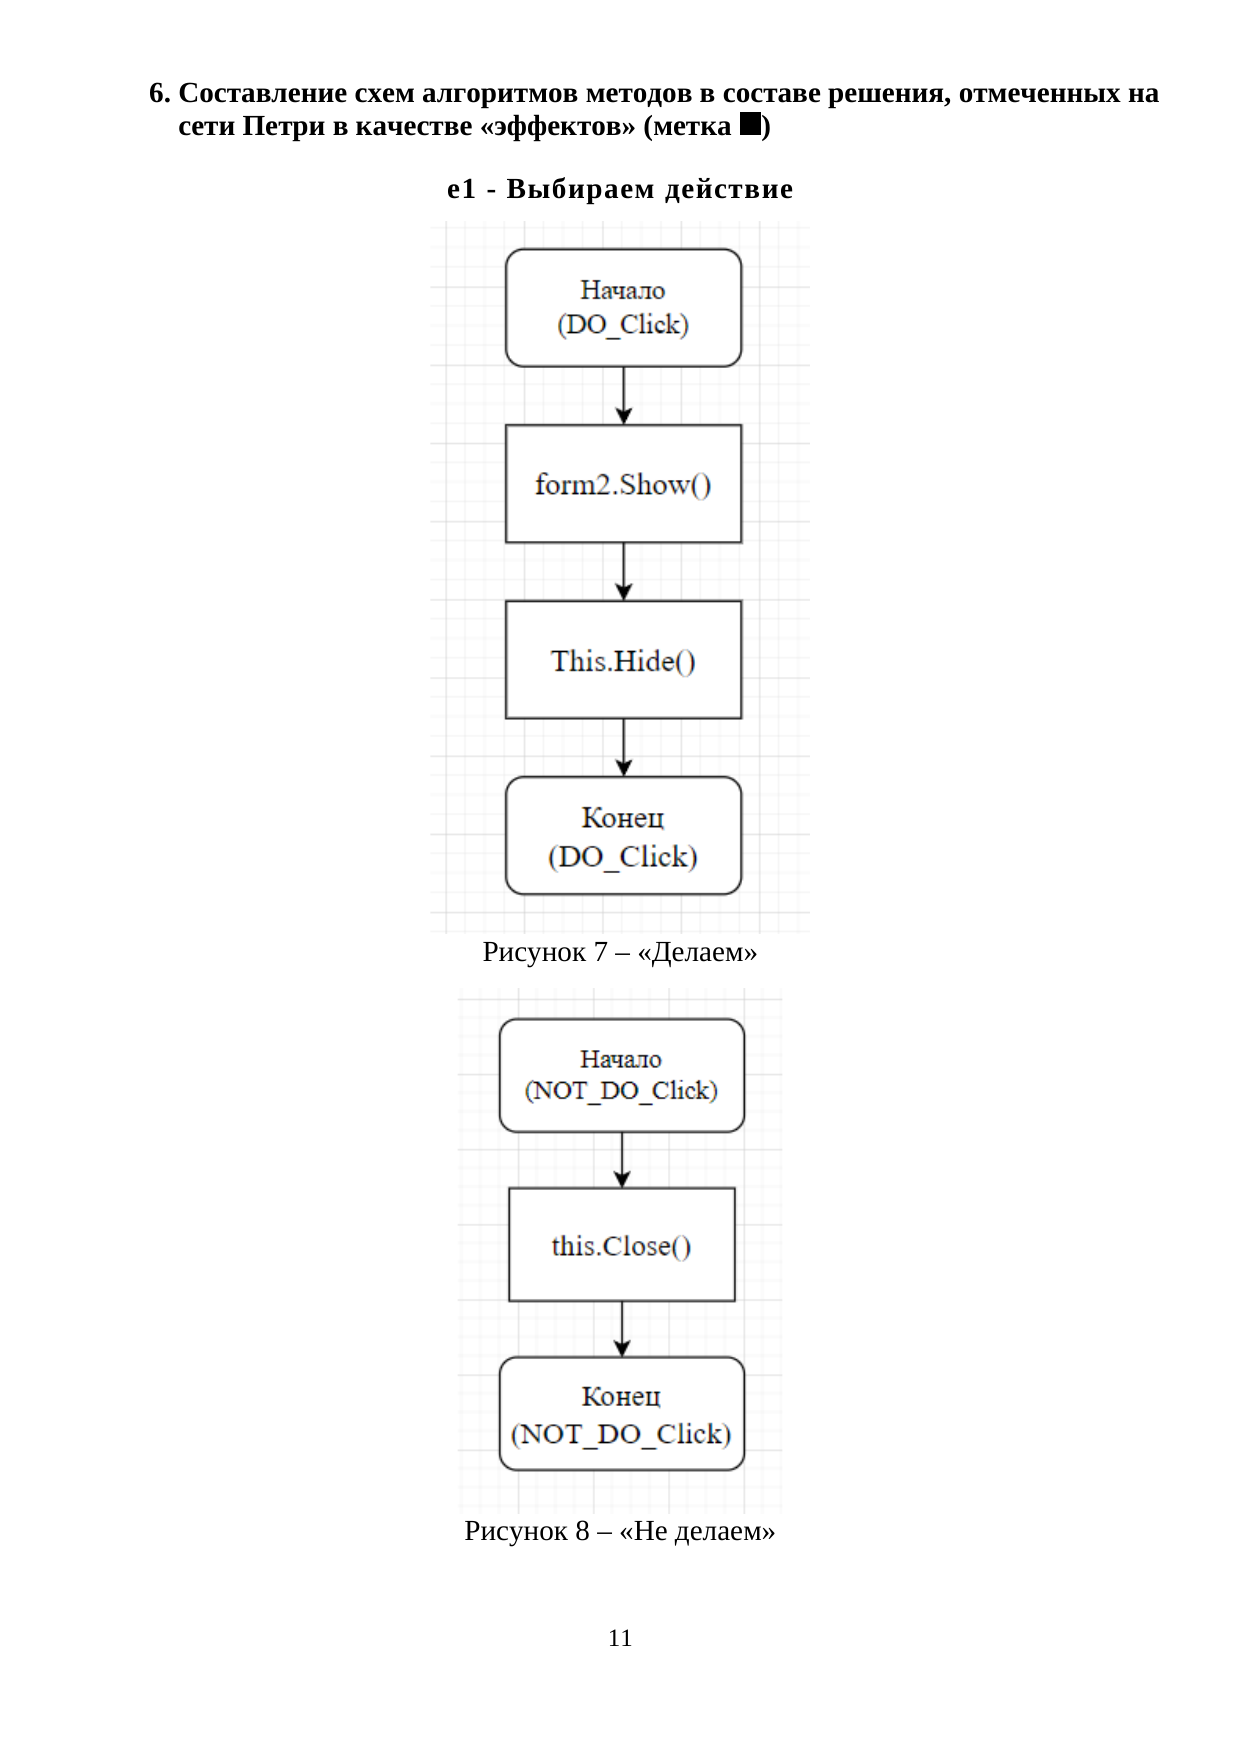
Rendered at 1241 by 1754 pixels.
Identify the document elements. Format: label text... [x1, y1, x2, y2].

picture [430, 221, 810, 934]
picture [457, 988, 783, 1514]
subtitle e1 - Выбираем действие [75, 171, 1165, 205]
text Рисунок 8 – «Не делаем» [75, 1513, 1165, 1547]
text Рисунок 7 – «Делаем» [75, 934, 1165, 968]
subtitle Составление схем алгоритмов методов в составе решения, отмеченных на сети Петри в качестве «эффектов» (метка ) [149, 75, 1165, 142]
